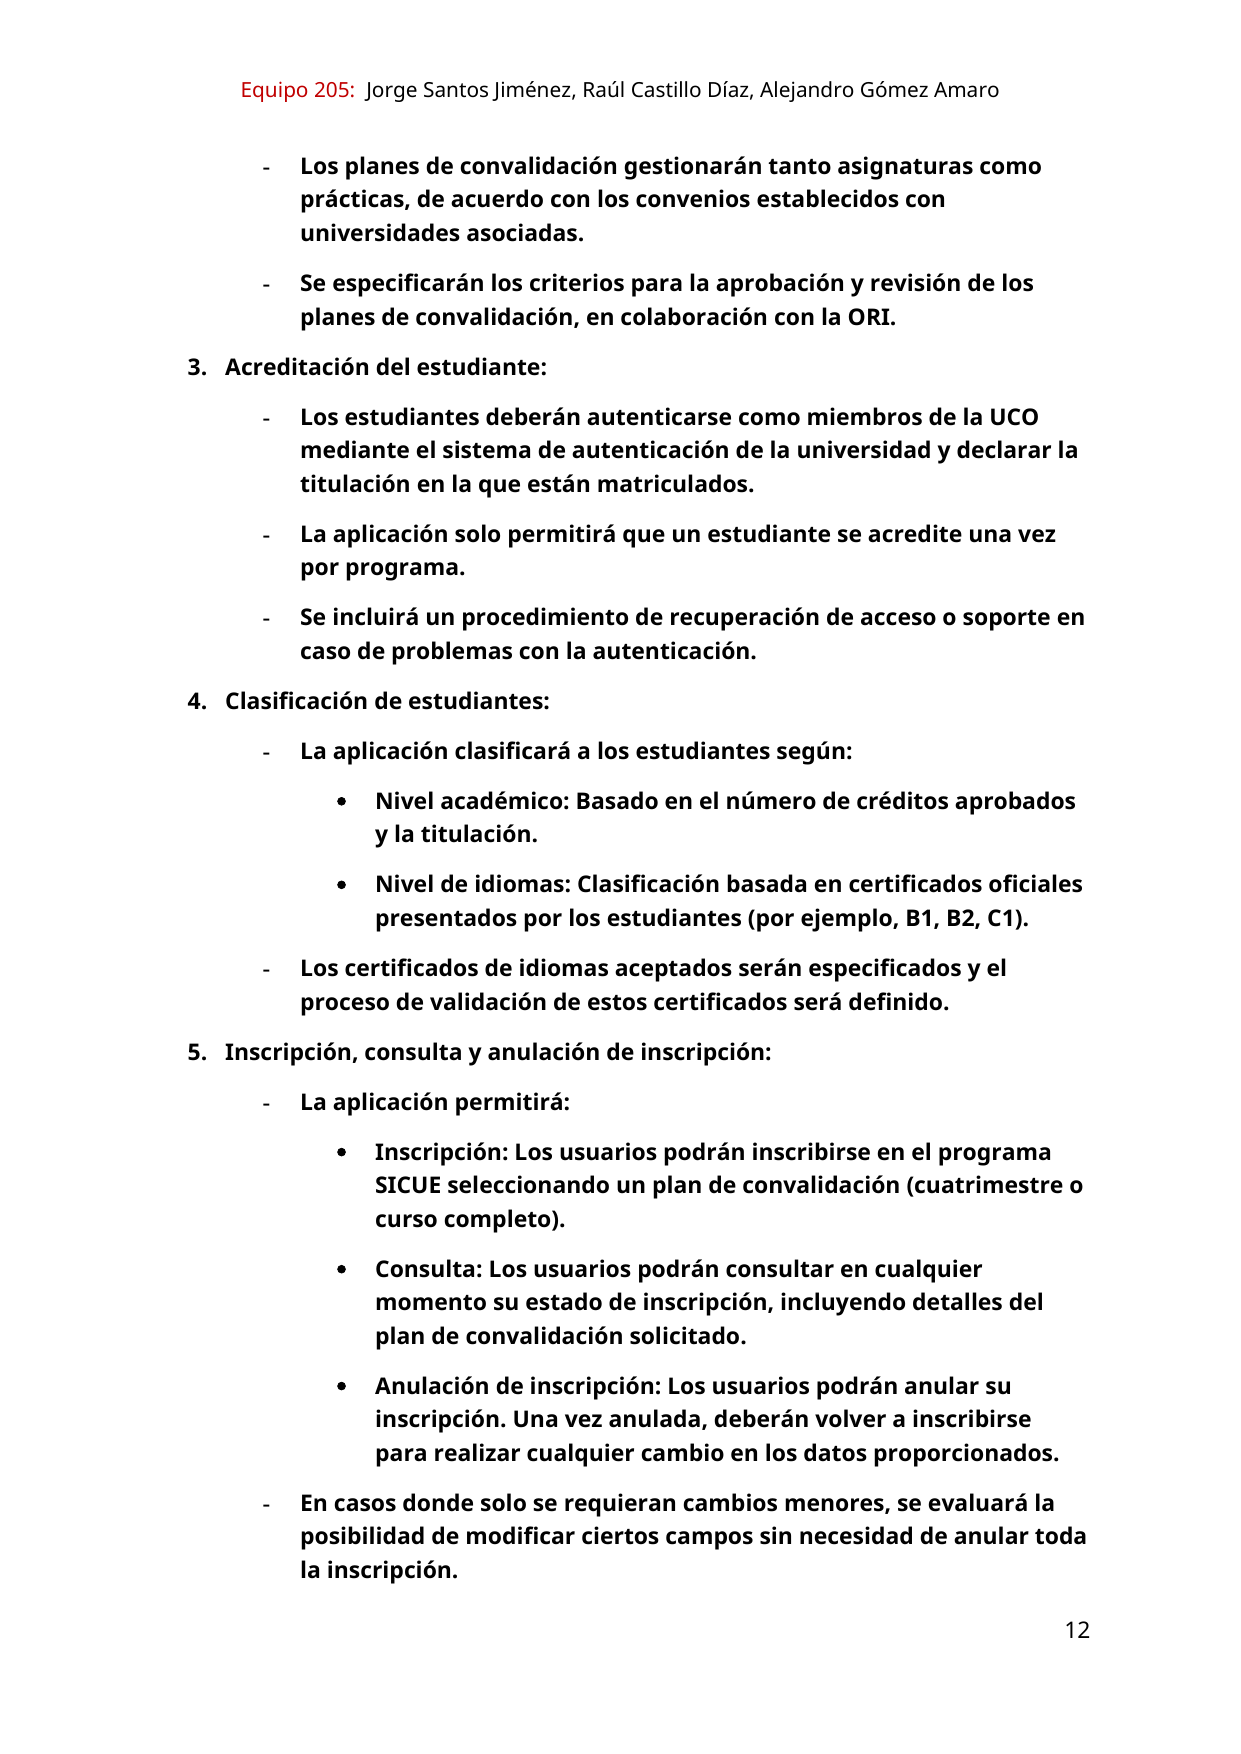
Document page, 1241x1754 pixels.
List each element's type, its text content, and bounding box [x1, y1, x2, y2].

list Nivel de idiomas: Clasificación basada en certificados oficiales presentados por los estudiantes (por ejemplo, B1, B2, C1). [337, 868, 1090, 933]
list Inscripción: Los usuarios podrán inscribirse en el programa SICUE seleccionando un plan de convalidación (cuatrimestre o curso completo). [337, 1136, 1090, 1234]
list Clasificación de estudiantes: [187, 685, 1090, 716]
list Se incluirá un procedimiento de recuperación de acceso o soporte en caso de problemas con la autenticación. [262, 601, 1090, 666]
list Consulta: Los usuarios podrán consultar en cualquier momento su estado de inscripción, incluyendo detalles del plan de convalidación solicitado. [337, 1253, 1090, 1351]
list Acreditación del estudiante: [187, 351, 1090, 382]
list La aplicación clasificará a los estudiantes según: [262, 735, 1090, 766]
list La aplicación permitirá: [262, 1086, 1090, 1117]
list Nivel académico: Basado en el número de créditos aprobados y la titulación. [337, 785, 1090, 849]
list La aplicación solo permitirá que un estudiante se acredite una vez por programa. [262, 518, 1090, 582]
list Inscripción, consulta y anulación de inscripción: [187, 1036, 1090, 1067]
list Anulación de inscripción: Los usuarios podrán anular su inscripción. Una vez anulada, deberán volver a inscribirse para realizar cualquier cambio en los datos proporcionados. [337, 1370, 1090, 1468]
list Los estudiantes deberán autenticarse como miembros de la UCO mediante el sistema de autenticación de la universidad y declarar la titulación en la que están matriculados. [262, 401, 1090, 499]
list Los certificados de idiomas aceptados serán especificados y el proceso de validación de estos certificados será definido. [262, 952, 1090, 1017]
list Los planes de convalidación gestionarán tanto asignaturas como prácticas, de acuerdo con los convenios establecidos con universidades asociadas. [262, 150, 1090, 248]
list Se especificarán los criterios para la aprobación y revisión de los planes de convalidación, en colaboración con la ORI. [262, 267, 1090, 332]
list En casos donde solo se requieran cambios menores, se evaluará la posibilidad de modificar ciertos campos sin necesidad de anular toda la inscripción. [262, 1487, 1090, 1585]
